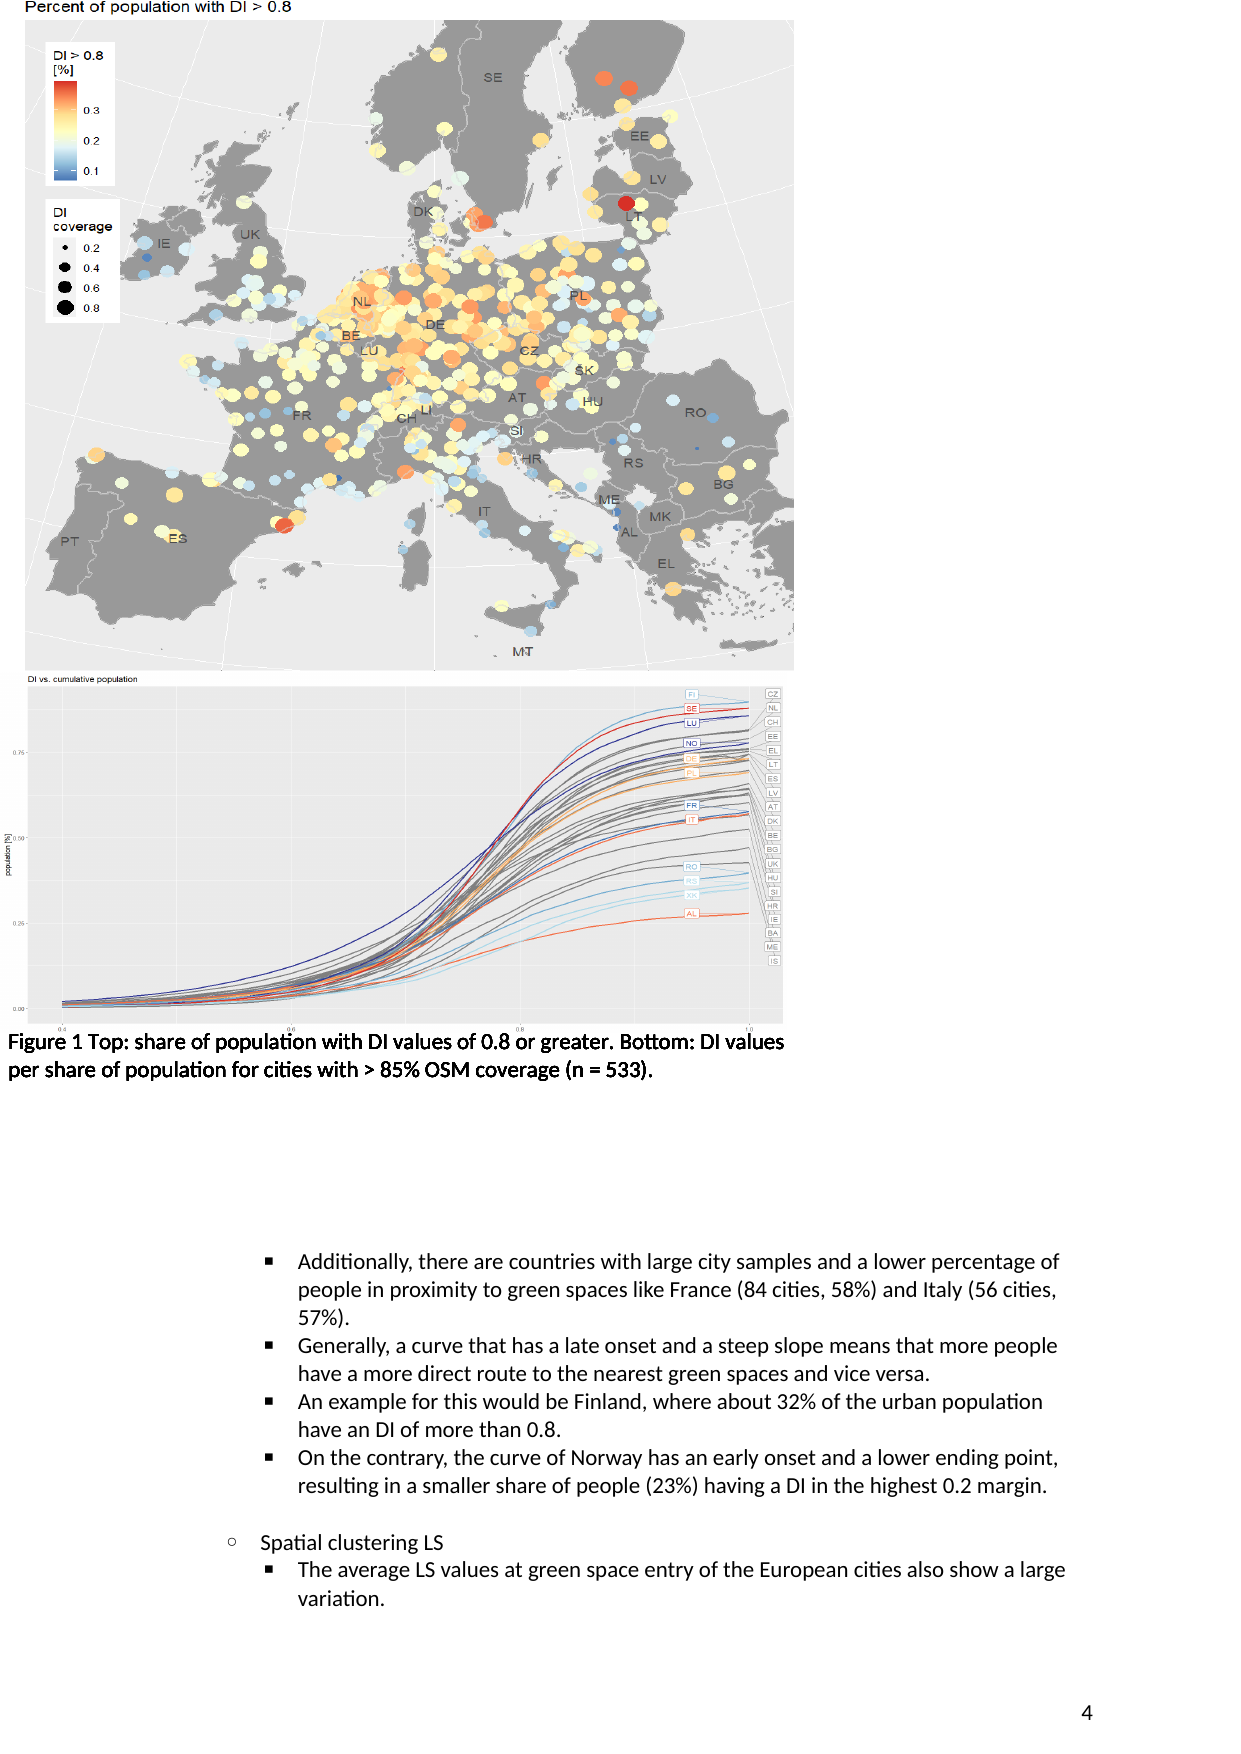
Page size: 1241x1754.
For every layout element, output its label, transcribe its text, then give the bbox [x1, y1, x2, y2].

list Spatial clustering LS [223, 1528, 1093, 1556]
list The average LS values at green space entry of the European cities also show a large variation. [260, 1556, 1093, 1612]
list Generally, a curve that has a late onset and a steep slope means that more people have a more direct route to the nearest green spaces and vice versa. [260, 1331, 1093, 1387]
picture [0, 672, 787, 1033]
list On the contrary, the curve of Norway has an early onset and a lower ending point, resulting in a smaller share of people (23%) having a DI in the highest 0.2 margin. [260, 1443, 1093, 1499]
picture [25, 0, 794, 671]
list Additionally, there are countries with large city samples and a lower percentage of people in proximity to green spaces like France (84 cities, 58%) and Italy (56 cities, 57%). [260, 148, 1093, 1331]
list An example for this would be Finland, where about 32% of the urban population have an DI of more than 0.8. [260, 1387, 1093, 1443]
